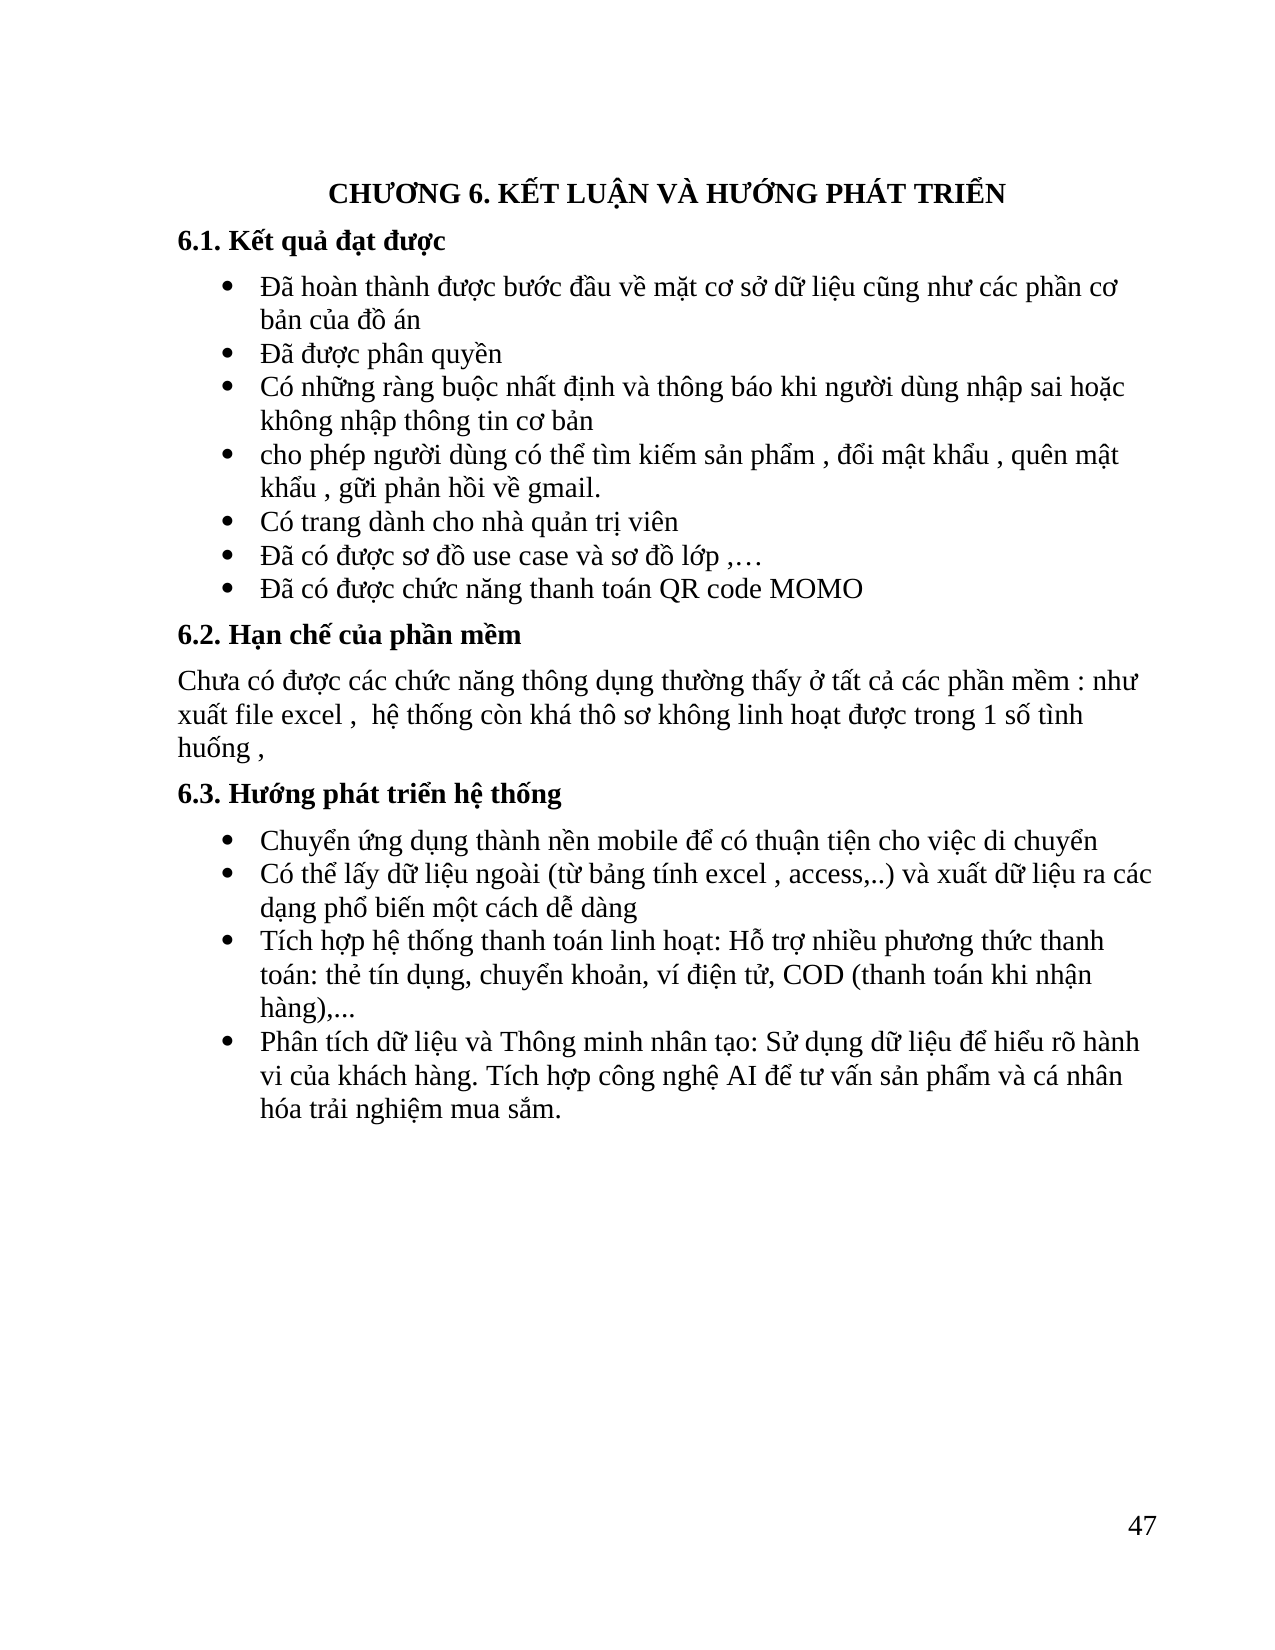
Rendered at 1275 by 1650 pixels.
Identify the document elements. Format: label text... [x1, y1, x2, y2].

list Đã được phân quyền [222, 336, 1157, 369]
list Đã có được sơ đồ use case và sơ đồ lớp ,… [222, 538, 1157, 571]
subtitle 6.2. Hạn chế của phần mềm [177, 617, 1157, 651]
list Đã hoàn thành được bước đầu về mặt cơ sở dữ liệu cũng như các phần cơ bản của đồ án [222, 269, 1157, 336]
subtitle 6.3. Hướng phát triển hệ thống [177, 777, 1157, 810]
subtitle 6.1. Kết quả đạt được [177, 223, 1157, 256]
list Tích hợp hệ thống thanh toán linh hoạt: Hỗ trợ nhiều phương thức thanh toán: thẻ tín dụng, chuyển khoản, ví điện tử, COD (thanh toán khi nhận hàng),... [222, 923, 1157, 1024]
text Chưa có được các chức năng thông dụng thường thấy ở tất cả các phần mềm : như xuất file excel , hệ thống còn khá thô sơ không linh hoạt được trong 1 số tình huống , [177, 663, 1157, 764]
list Đã có được chức năng thanh toán QR code MOMO [222, 571, 1157, 605]
subtitle CHƯƠNG 6. KẾT LUẬN VÀ HƯỚNG PHÁT TRIỂN [177, 177, 1157, 210]
list Có thể lấy dữ liệu ngoài (từ bảng tính excel , access,..) và xuất dữ liệu ra các dạng phổ biến một cách dễ dàng [222, 856, 1157, 923]
list Có những ràng buộc nhất định và thông báo khi người dùng nhập sai hoặc không nhập thông tin cơ bản [222, 369, 1157, 437]
list Phân tích dữ liệu và Thông minh nhân tạo: Sử dụng dữ liệu để hiểu rõ hành vi của khách hàng. Tích hợp công nghệ AI để tư vấn sản phẩm và cá nhân hóa trải nghiệm mua sắm. [222, 1024, 1157, 1125]
list Chuyển ứng dụng thành nền mobile để có thuận tiện cho việc di chuyển [222, 823, 1157, 856]
list Có trang dành cho nhà quản trị viên [222, 504, 1157, 538]
list cho phép người dùng có thể tìm kiếm sản phẩm , đổi mật khẩu , quên mật khẩu , gữi phản hồi về gmail. [222, 437, 1157, 504]
